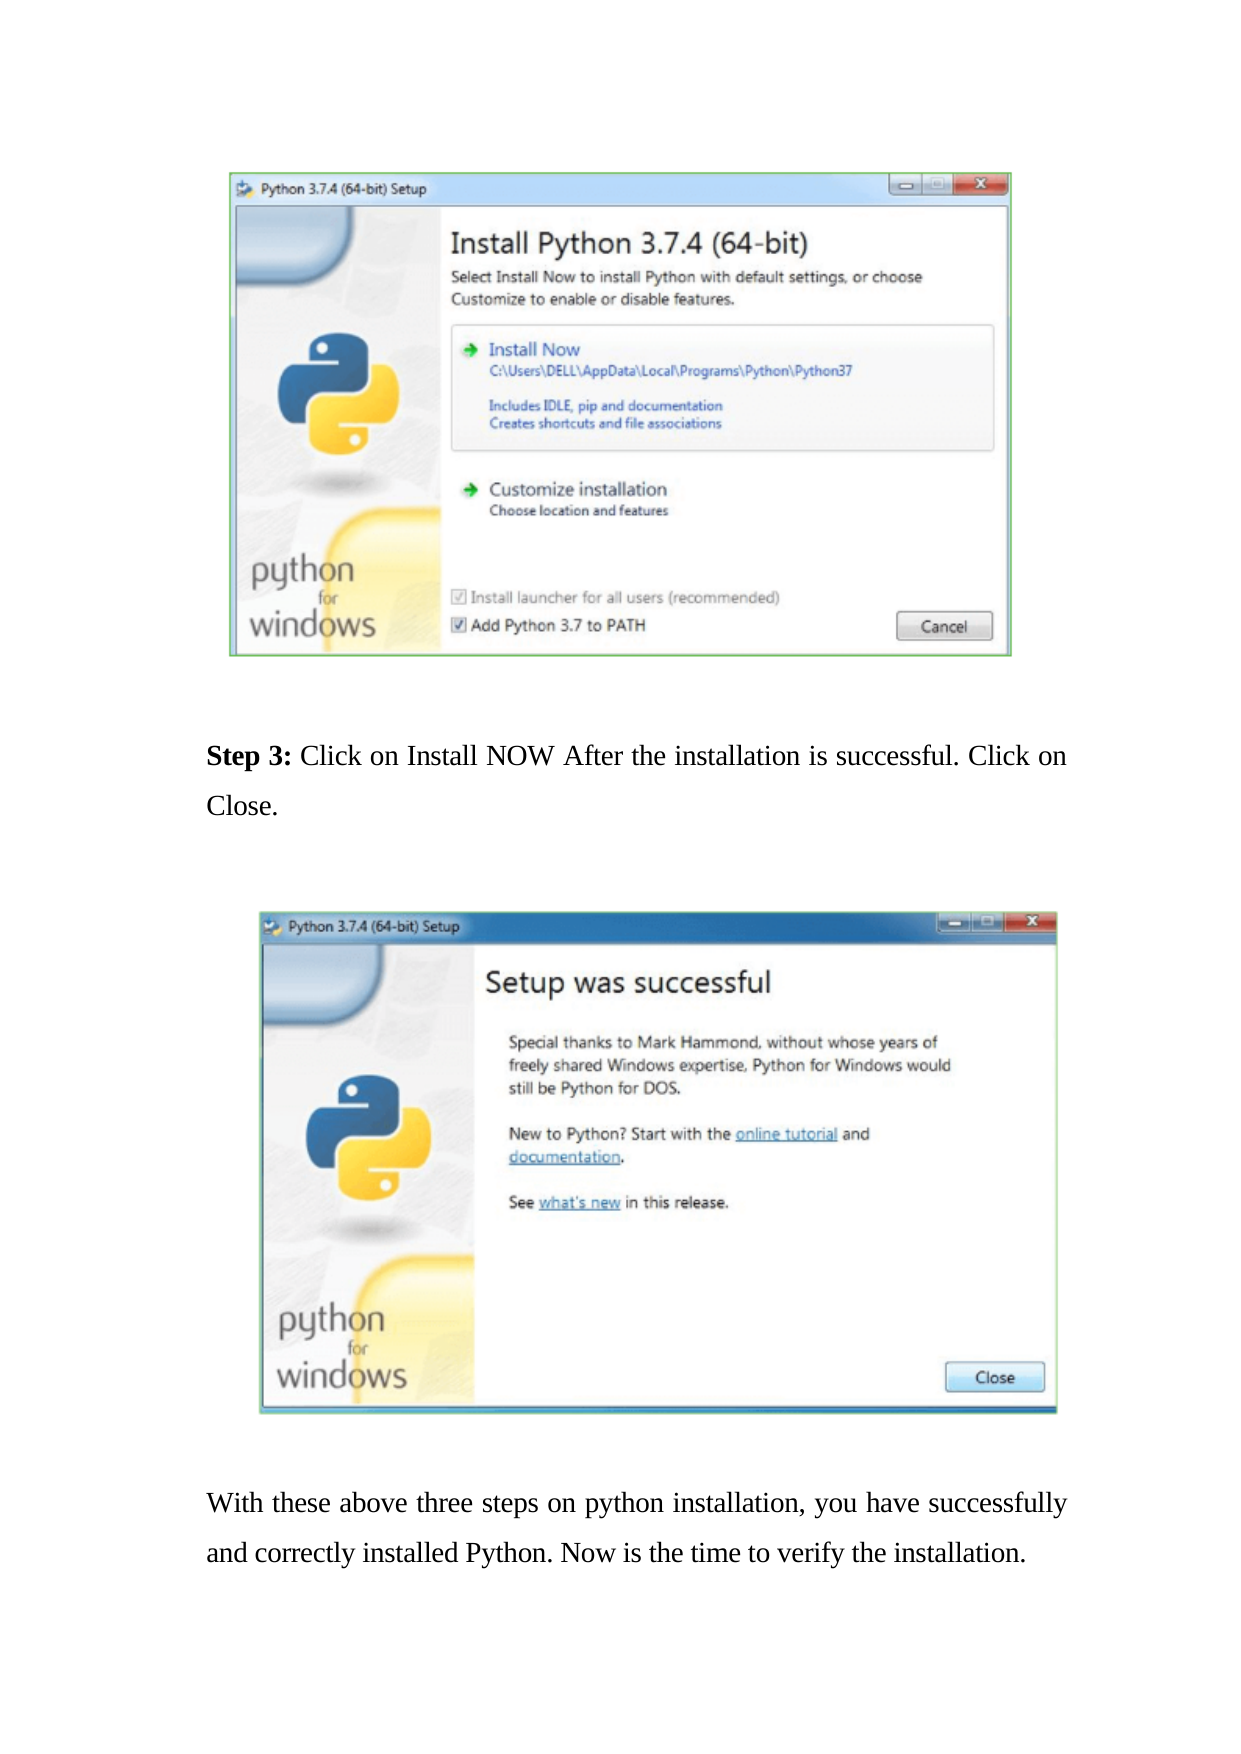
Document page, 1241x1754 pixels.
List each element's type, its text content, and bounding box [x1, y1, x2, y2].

text Step 3: Click on Install NOW After the installation is successful. Click on Close. [206, 738, 1068, 822]
picture [206, 888, 1105, 1421]
picture [206, 150, 1048, 674]
text With these above three steps on python installation, you have successfully and correctly installed Python. Now is the time to verify the installation. [206, 1485, 1068, 1569]
